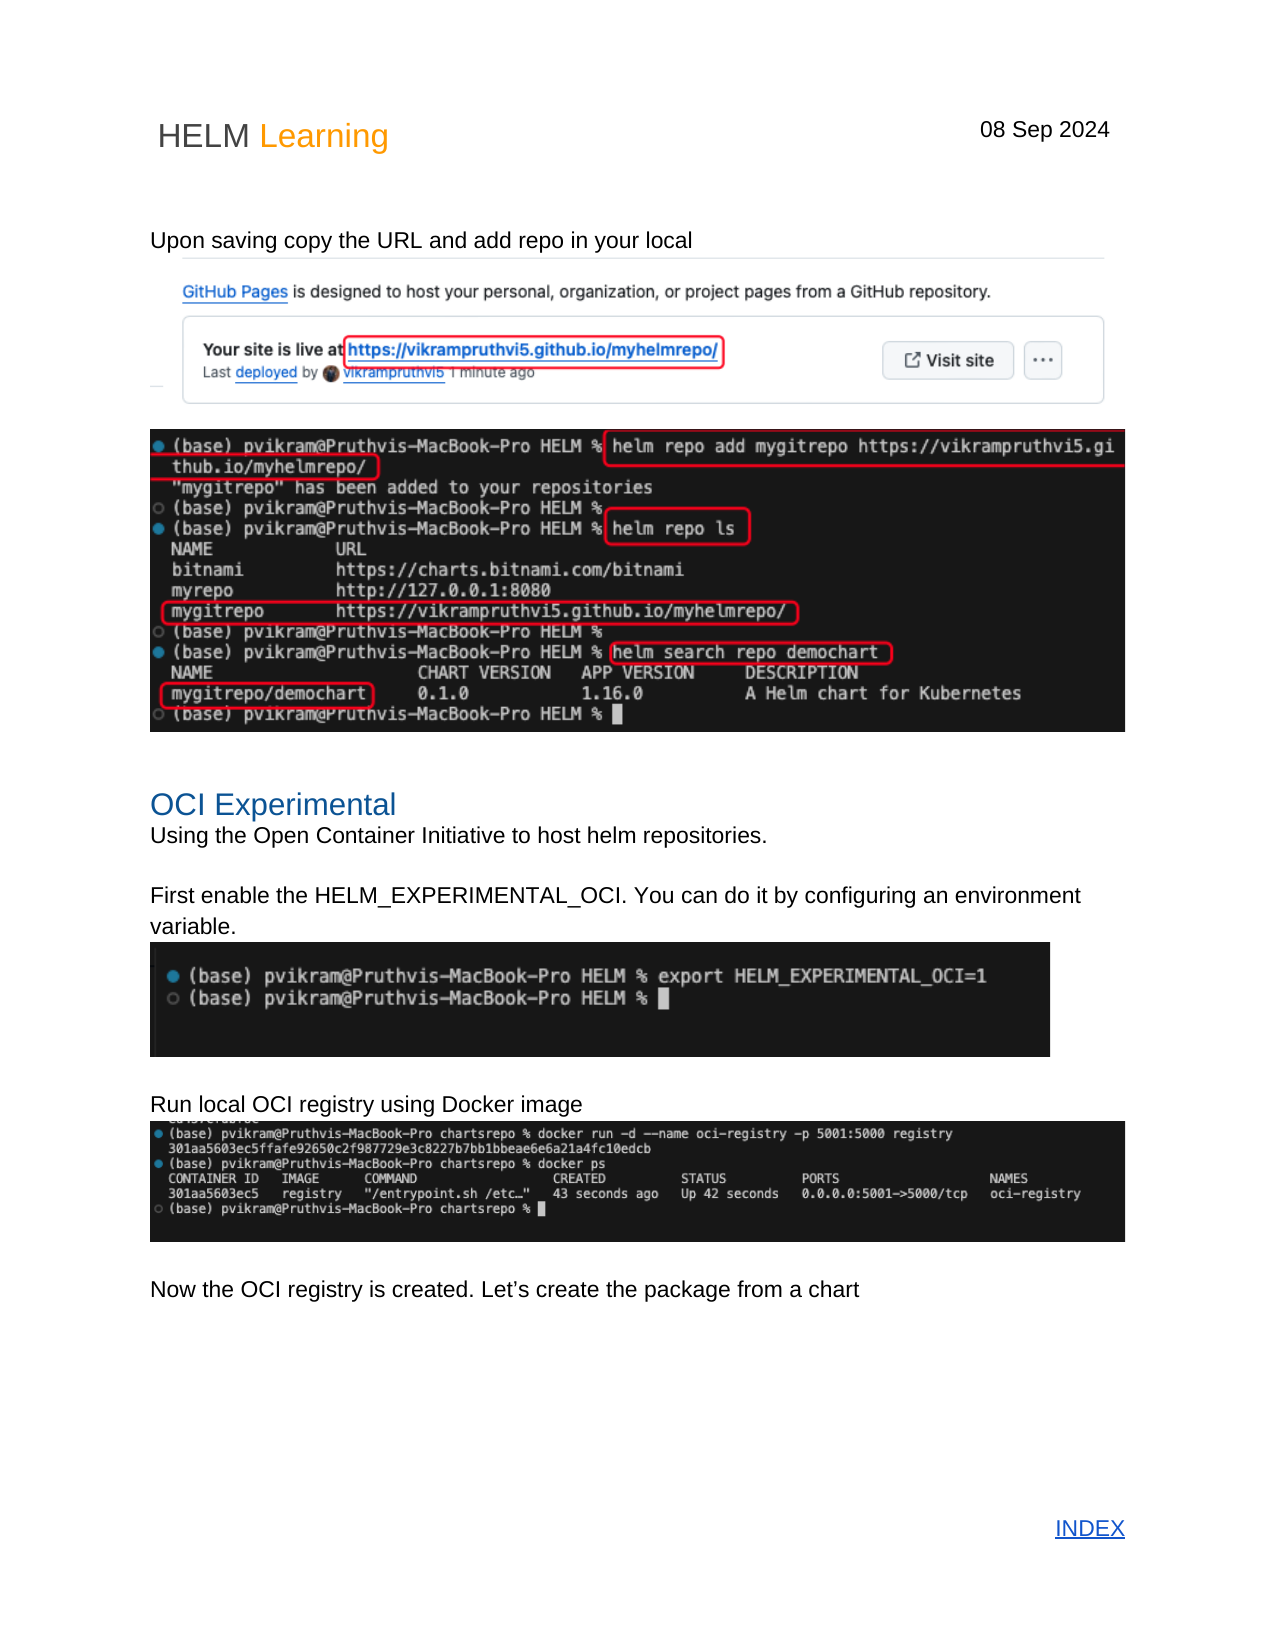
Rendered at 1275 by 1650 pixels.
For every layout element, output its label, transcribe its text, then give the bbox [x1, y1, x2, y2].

text Upon saving copy the URL and add repo in your local [150, 227, 1125, 257]
subtitle OCI Experimental [150, 786, 1125, 822]
text Now the OCI registry is created. Let’s create the package from a chart [150, 1276, 1125, 1302]
text Using the Open Container Initiative to host helm repositories. [150, 822, 1125, 848]
picture [150, 257, 1125, 426]
picture [150, 429, 1125, 732]
picture [150, 1121, 1125, 1242]
picture [150, 942, 1050, 1057]
text Run local OCI registry using Docker image [150, 1091, 1125, 1117]
text First enable the HELM_EXPERIMENTAL_OCI. You can do it by configuring an environment variable. [150, 882, 1125, 939]
